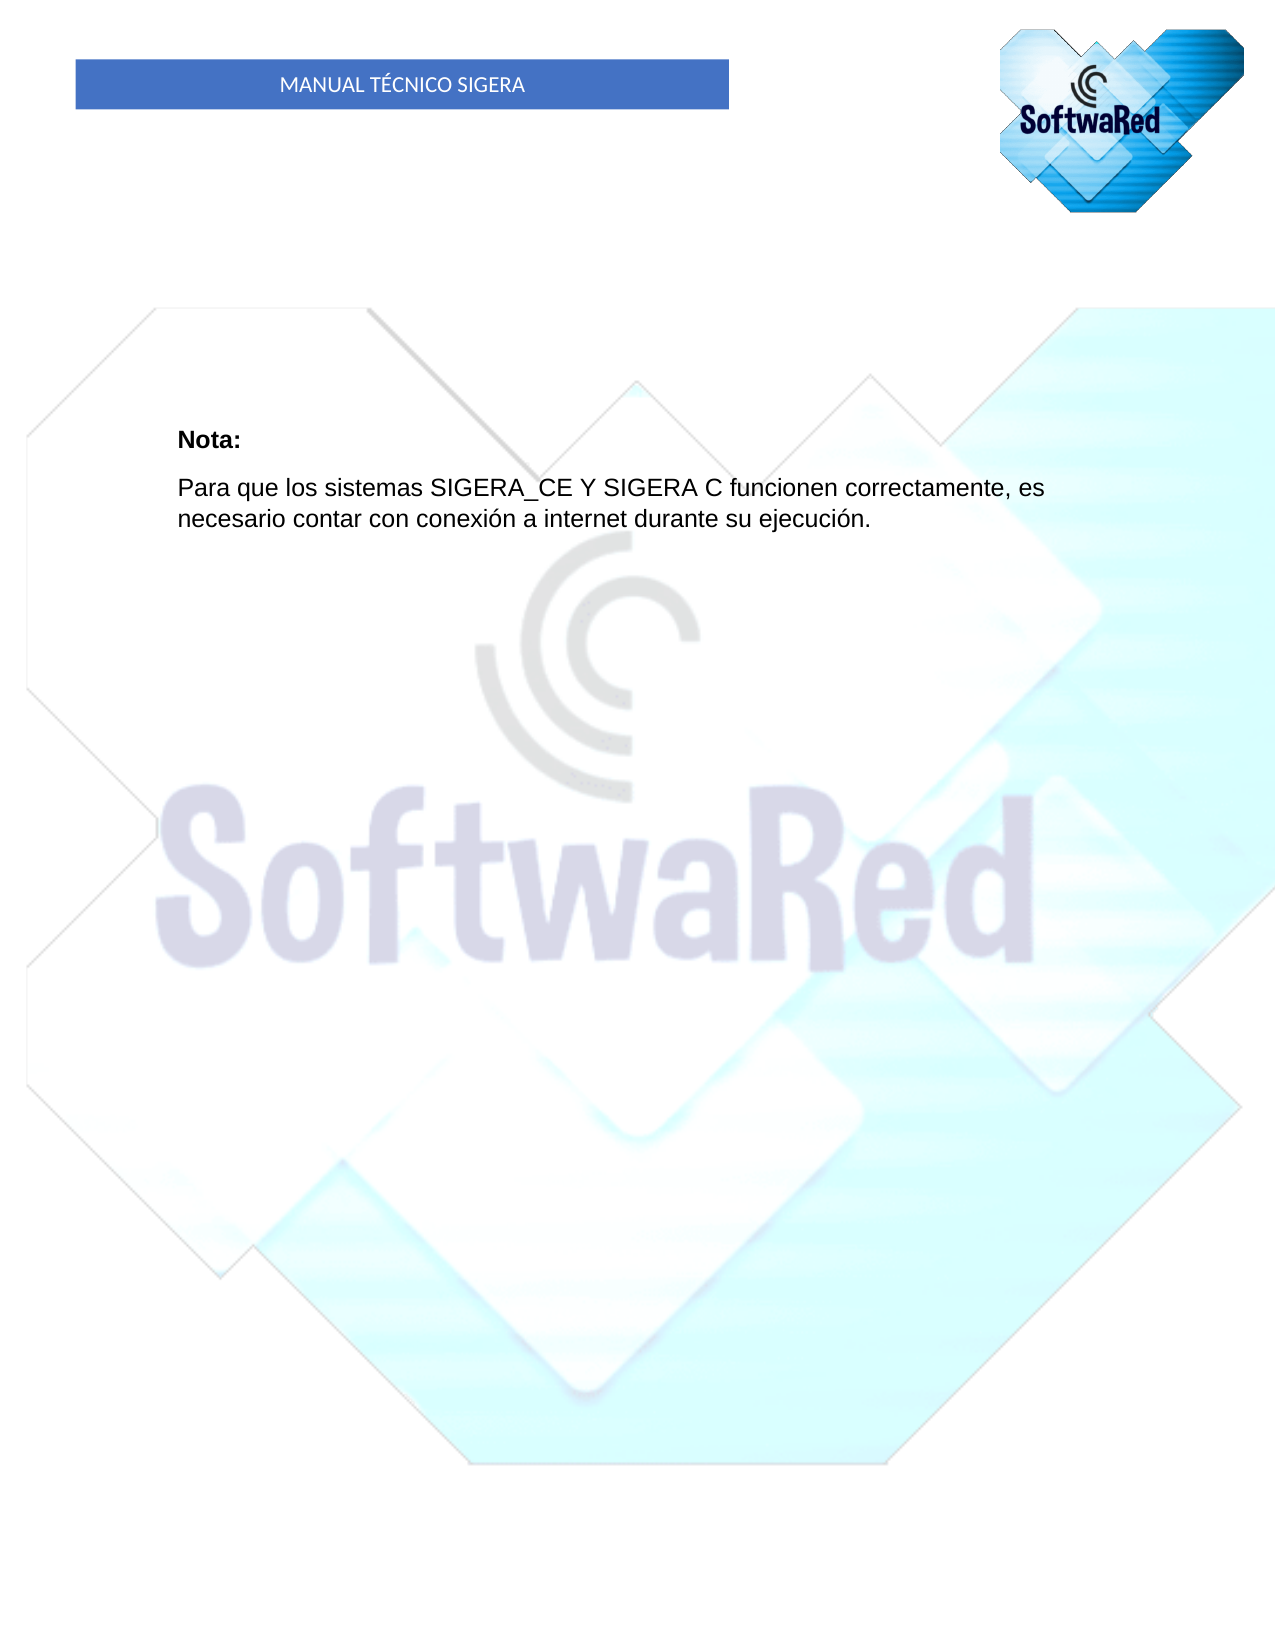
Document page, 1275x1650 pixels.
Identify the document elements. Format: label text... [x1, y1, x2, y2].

picture [948, 0, 1244, 222]
text Para que los sistemas SIGERA_CE Y SIGERA C funcionen correctamente, es necesario contar con conexión a internet durante su ejecución. [177, 473, 1098, 533]
text Nota: [177, 425, 1098, 454]
picture [1167, 82, 1182, 86]
